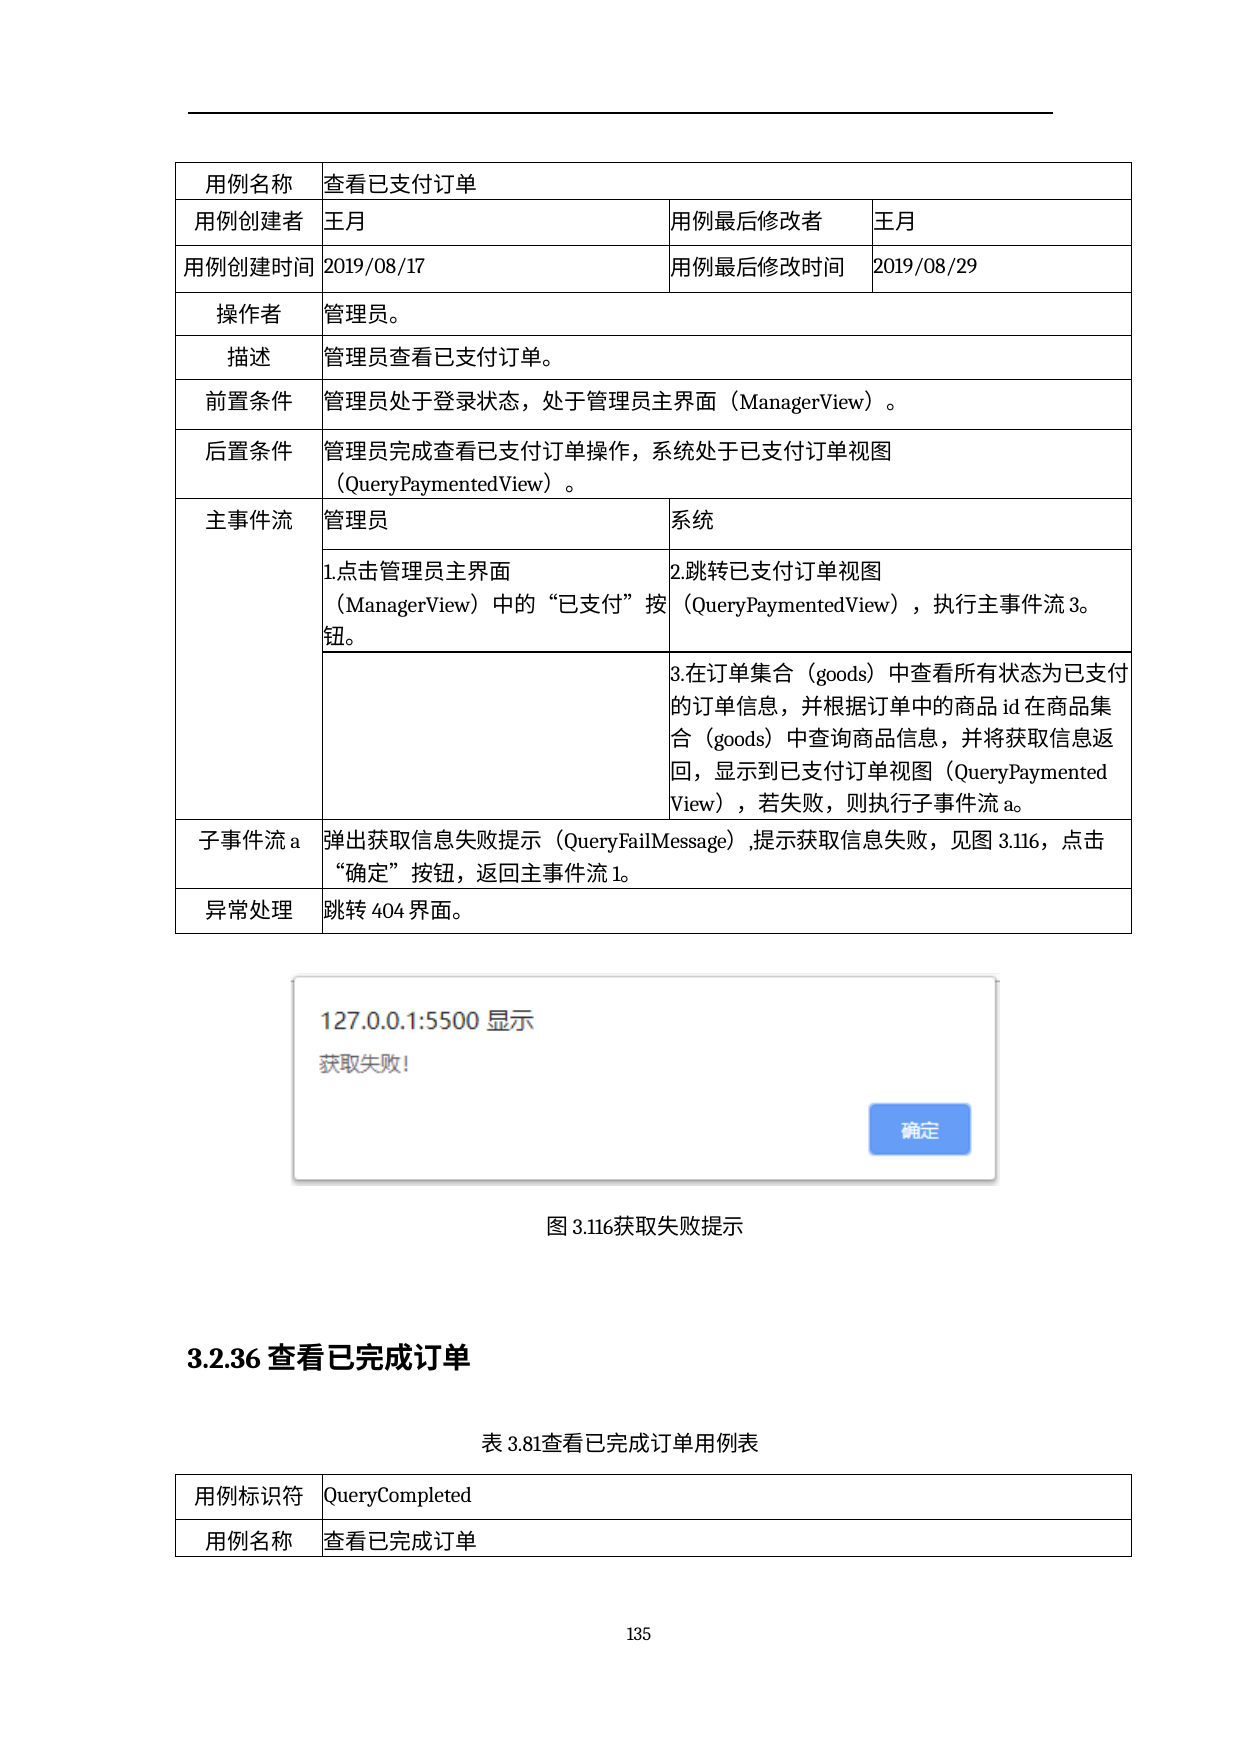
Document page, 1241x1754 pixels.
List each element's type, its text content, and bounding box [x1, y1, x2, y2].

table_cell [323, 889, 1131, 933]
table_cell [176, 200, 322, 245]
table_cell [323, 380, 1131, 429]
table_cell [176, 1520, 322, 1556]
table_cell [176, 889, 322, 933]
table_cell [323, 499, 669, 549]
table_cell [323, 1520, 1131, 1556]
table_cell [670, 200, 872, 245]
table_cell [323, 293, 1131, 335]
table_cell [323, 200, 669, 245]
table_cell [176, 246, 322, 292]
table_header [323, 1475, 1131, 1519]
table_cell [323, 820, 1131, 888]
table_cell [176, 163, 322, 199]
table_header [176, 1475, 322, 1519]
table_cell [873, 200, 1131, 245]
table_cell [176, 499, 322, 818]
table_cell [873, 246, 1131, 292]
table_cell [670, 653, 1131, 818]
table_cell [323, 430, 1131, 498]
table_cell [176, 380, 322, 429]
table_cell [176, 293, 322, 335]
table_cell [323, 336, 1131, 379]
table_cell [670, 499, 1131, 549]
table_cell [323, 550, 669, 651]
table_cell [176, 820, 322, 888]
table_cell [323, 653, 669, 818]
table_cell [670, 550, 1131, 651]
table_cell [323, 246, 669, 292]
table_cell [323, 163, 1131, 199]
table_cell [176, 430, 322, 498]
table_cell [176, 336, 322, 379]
picture [290, 973, 1000, 1186]
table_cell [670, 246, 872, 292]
subtitle 查看已完成订单 [187, 1323, 1053, 1388]
